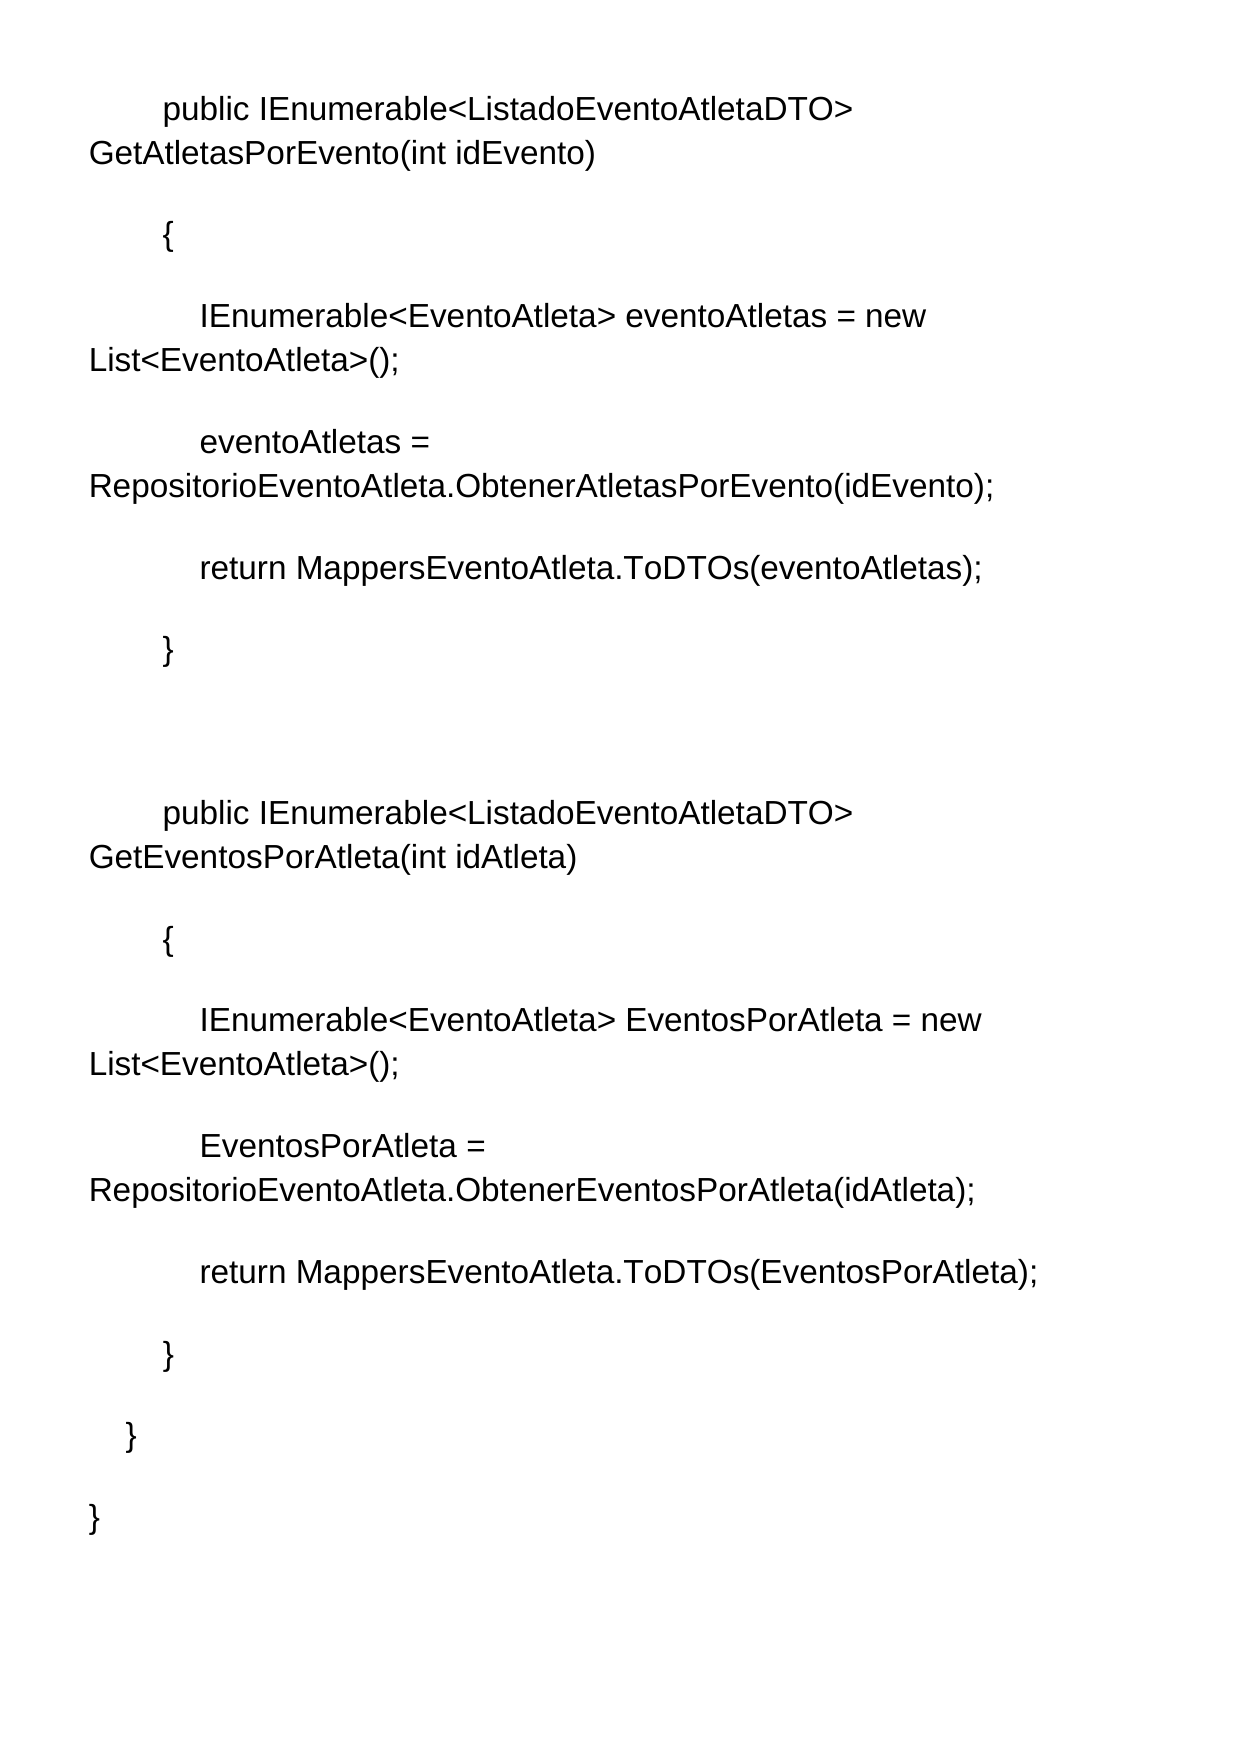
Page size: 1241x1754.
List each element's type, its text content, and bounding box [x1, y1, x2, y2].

subtitle { [88, 214, 1169, 253]
subtitle eventoAtletas = RepositorioEventoAtleta.ObtenerAtletasPorEvento(idEvento); [88, 422, 1169, 504]
subtitle } [88, 1415, 1169, 1454]
subtitle EventosPorAtleta = RepositorioEventoAtleta.ObtenerEventosPorAtleta(idAtleta); [88, 1126, 1169, 1209]
subtitle public IEnumerable<ListadoEventoAtletaDTO> GetEventosPorAtleta(int idAtleta) [88, 793, 1169, 875]
subtitle IEnumerable<EventoAtleta> eventoAtletas = new List<EventoAtleta>(); [88, 296, 1169, 379]
subtitle IEnumerable<EventoAtleta> EventosPorAtleta = new List<EventoAtleta>(); [88, 1000, 1169, 1083]
subtitle } [88, 1333, 1169, 1372]
subtitle public IEnumerable<ListadoEventoAtletaDTO> GetAtletasPorEvento(int idEvento) [88, 88, 1169, 171]
subtitle return MappersEventoAtleta.ToDTOs(EventosPorAtleta); [88, 1252, 1169, 1290]
subtitle } [88, 629, 1169, 668]
subtitle return MappersEventoAtleta.ToDTOs(eventoAtletas); [88, 548, 1169, 586]
subtitle { [88, 918, 1169, 957]
subtitle } [88, 1497, 1169, 1535]
